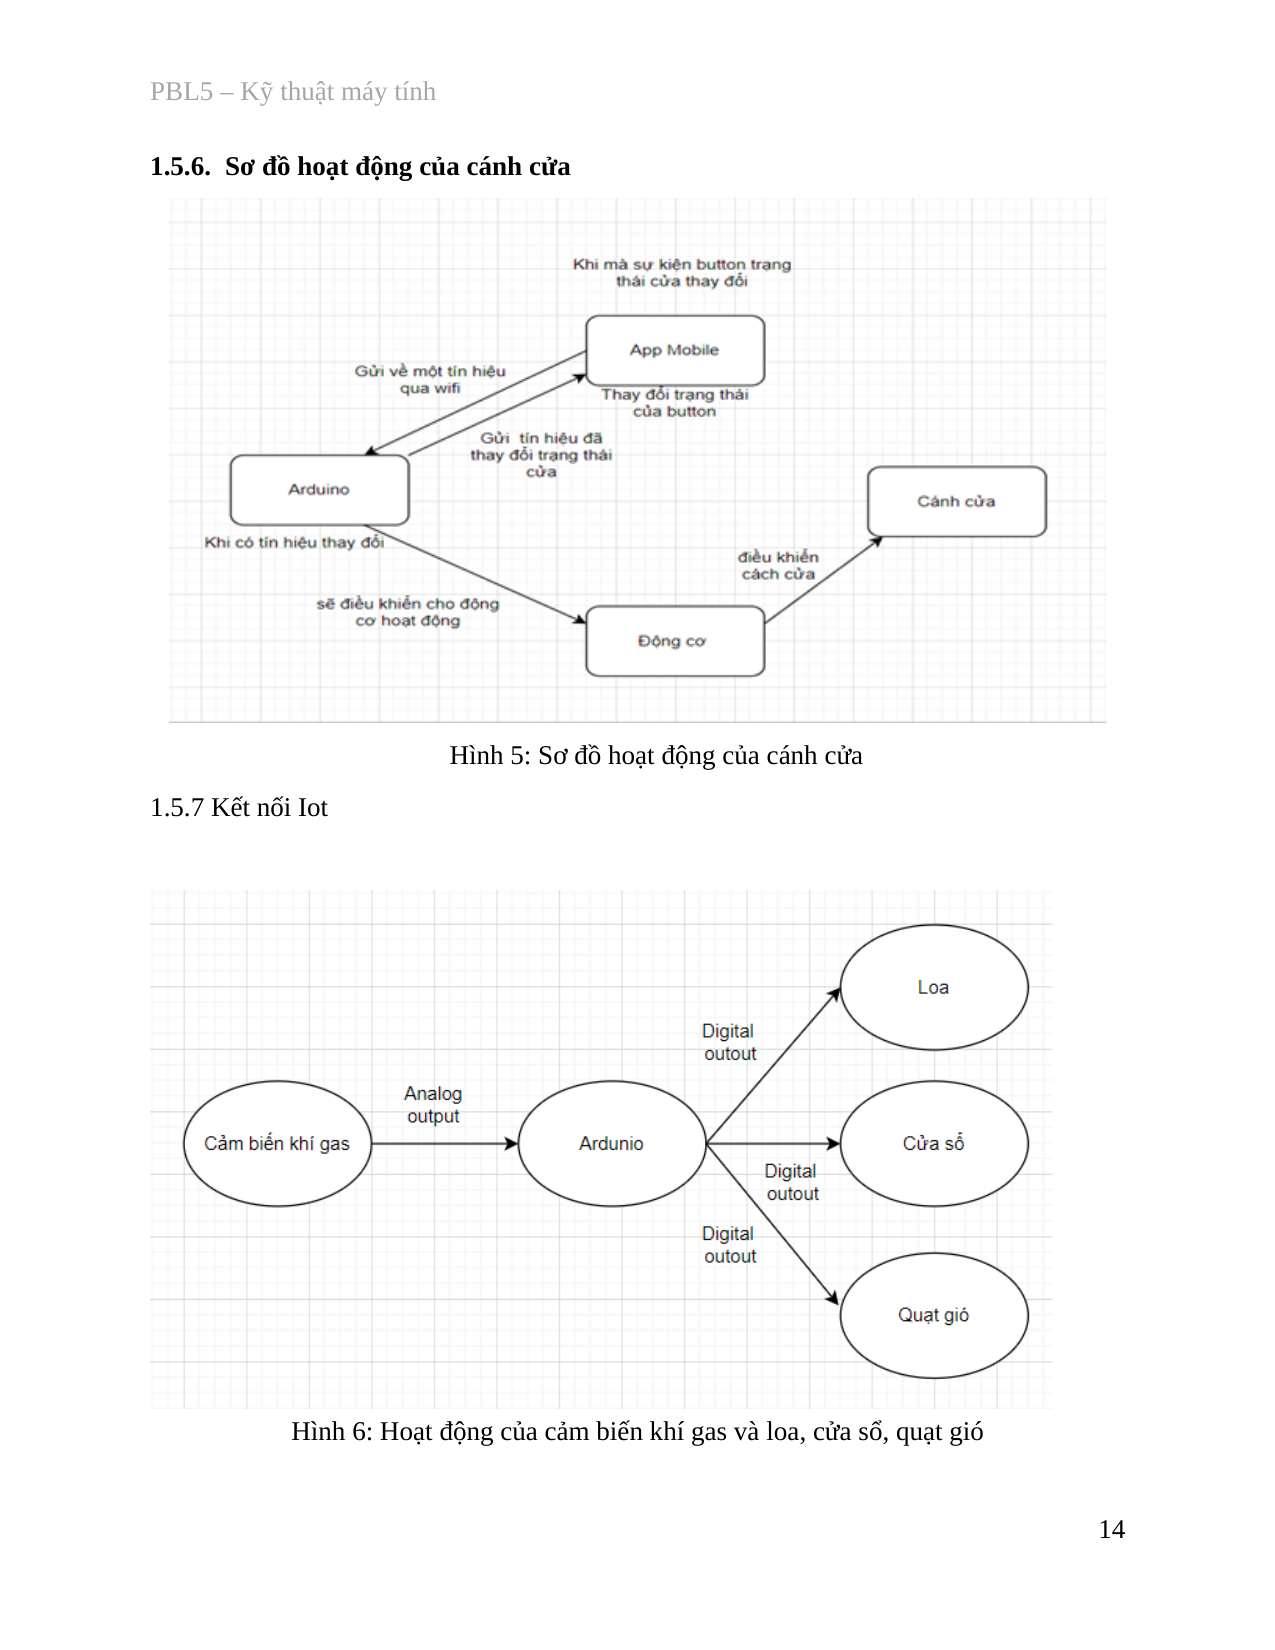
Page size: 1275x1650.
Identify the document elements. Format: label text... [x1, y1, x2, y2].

picture [150, 890, 1053, 1409]
picture [168, 198, 1107, 724]
text Hình 5: Sơ đồ hoạt động của cánh cửa [187, 739, 1125, 770]
subtitle Sơ đồ hoạt động của cánh cửa [150, 150, 1125, 181]
text 1.5.7 Kết nối Iot [150, 791, 1125, 822]
